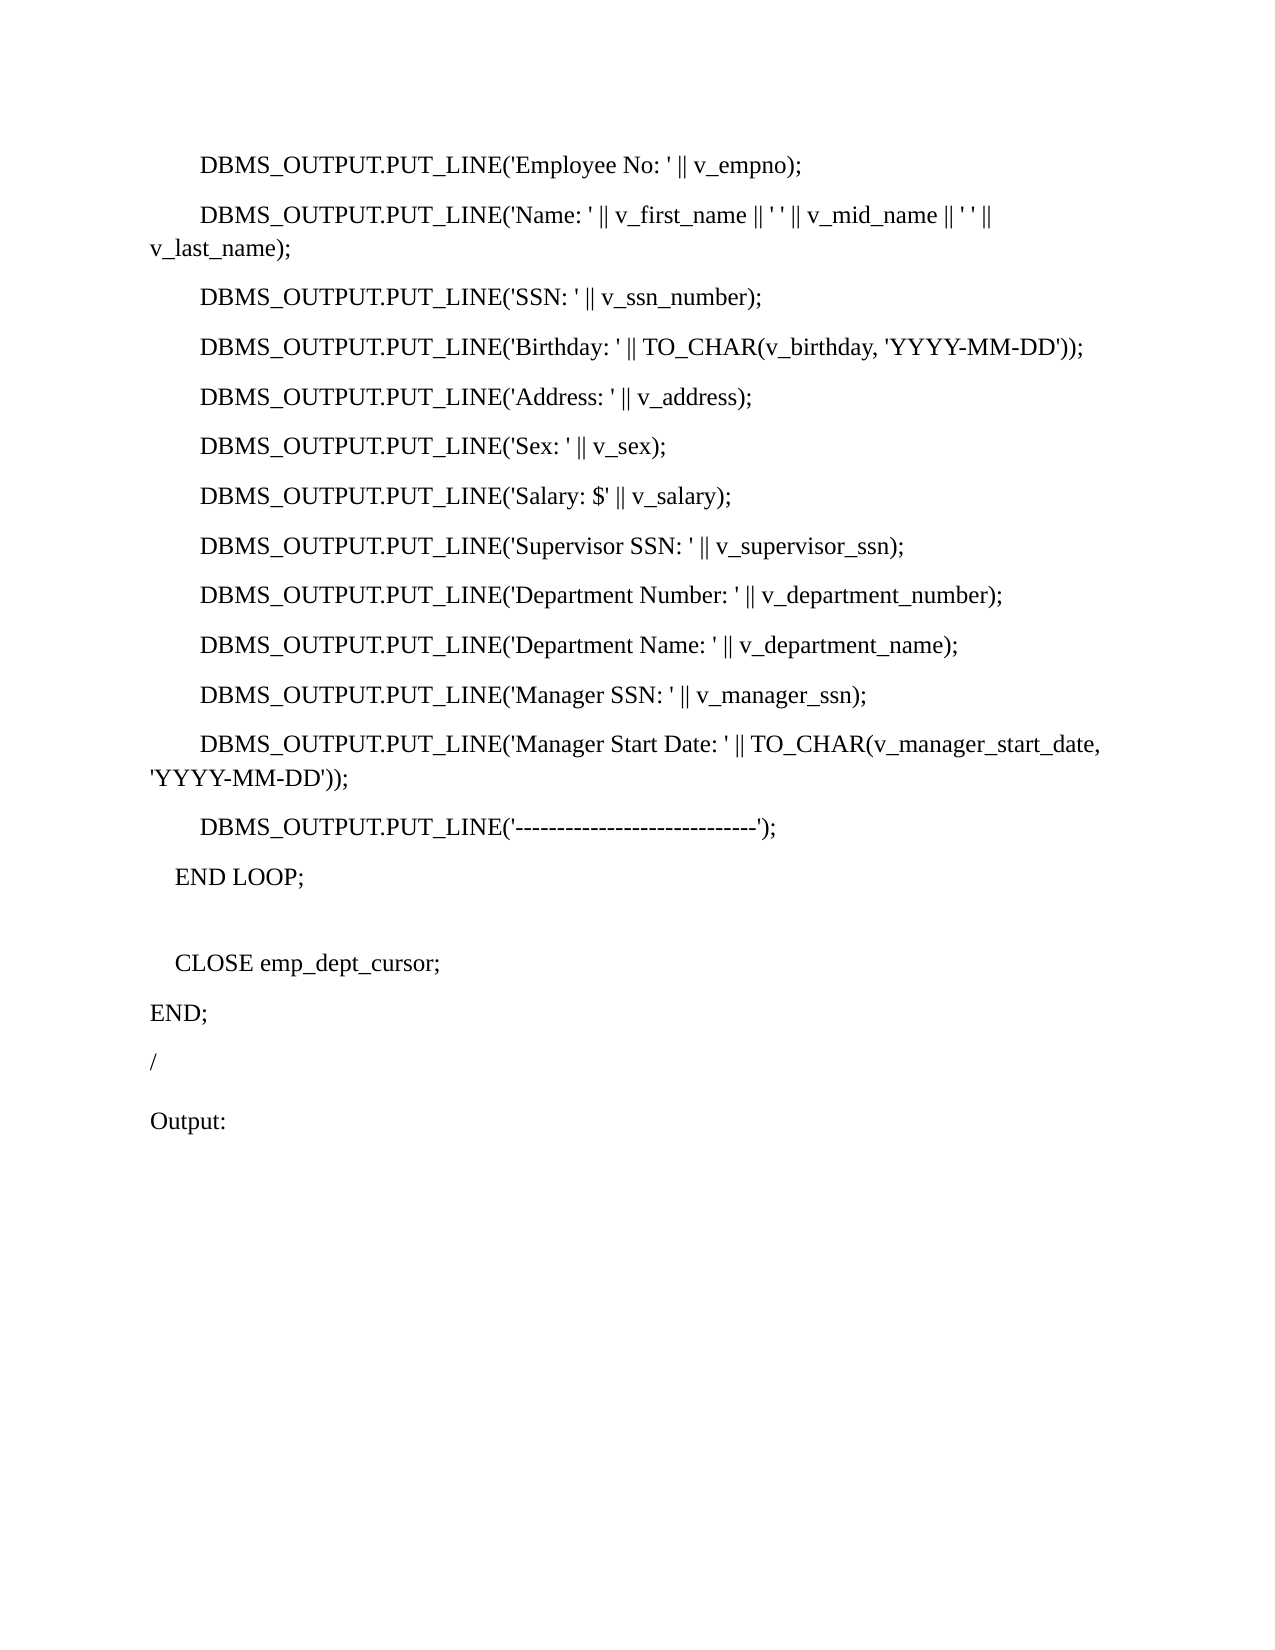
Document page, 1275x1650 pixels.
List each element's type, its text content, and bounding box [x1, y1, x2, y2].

text DBMS_OUTPUT.PUT_LINE('Address: ' || v_address); [149, 382, 1121, 411]
text / [149, 1047, 1121, 1076]
text DBMS_OUTPUT.PUT_LINE('Name: ' || v_first_name || ' ' || v_mid_name || ' ' || v_last_name); [149, 200, 1121, 261]
text DBMS_OUTPUT.PUT_LINE('Supervisor SSN: ' || v_supervisor_ssn); [149, 531, 1121, 559]
text DBMS_OUTPUT.PUT_LINE('SSN: ' || v_ssn_number); [149, 282, 1121, 311]
text DBMS_OUTPUT.PUT_LINE('Sex: ' || v_sex); [149, 431, 1121, 460]
text DBMS_OUTPUT.PUT_LINE('Salary: $' || v_salary); [149, 481, 1121, 510]
text END; [149, 998, 1121, 1026]
text END LOOP; [149, 862, 1121, 891]
text DBMS_OUTPUT.PUT_LINE('Birthday: ' || TO_CHAR(v_birthday, 'YYYY-MM-DD')); [149, 332, 1121, 361]
text CLOSE emp_dept_cursor; [149, 948, 1121, 977]
text DBMS_OUTPUT.PUT_LINE('Manager SSN: ' || v_manager_ssn); [149, 680, 1121, 709]
text DBMS_OUTPUT.PUT_LINE('Department Number: ' || v_department_number); [149, 581, 1121, 609]
text DBMS_OUTPUT.PUT_LINE('-----------------------------'); [149, 812, 1121, 841]
text DBMS_OUTPUT.PUT_LINE('Employee No: ' || v_empno); [149, 150, 1121, 179]
text Output: [150, 1106, 760, 1135]
text DBMS_OUTPUT.PUT_LINE('Department Name: ' || v_department_name); [149, 630, 1121, 659]
text DBMS_OUTPUT.PUT_LINE('Manager Start Date: ' || TO_CHAR(v_manager_start_date, 'YYYY-MM-DD')); [149, 729, 1121, 791]
